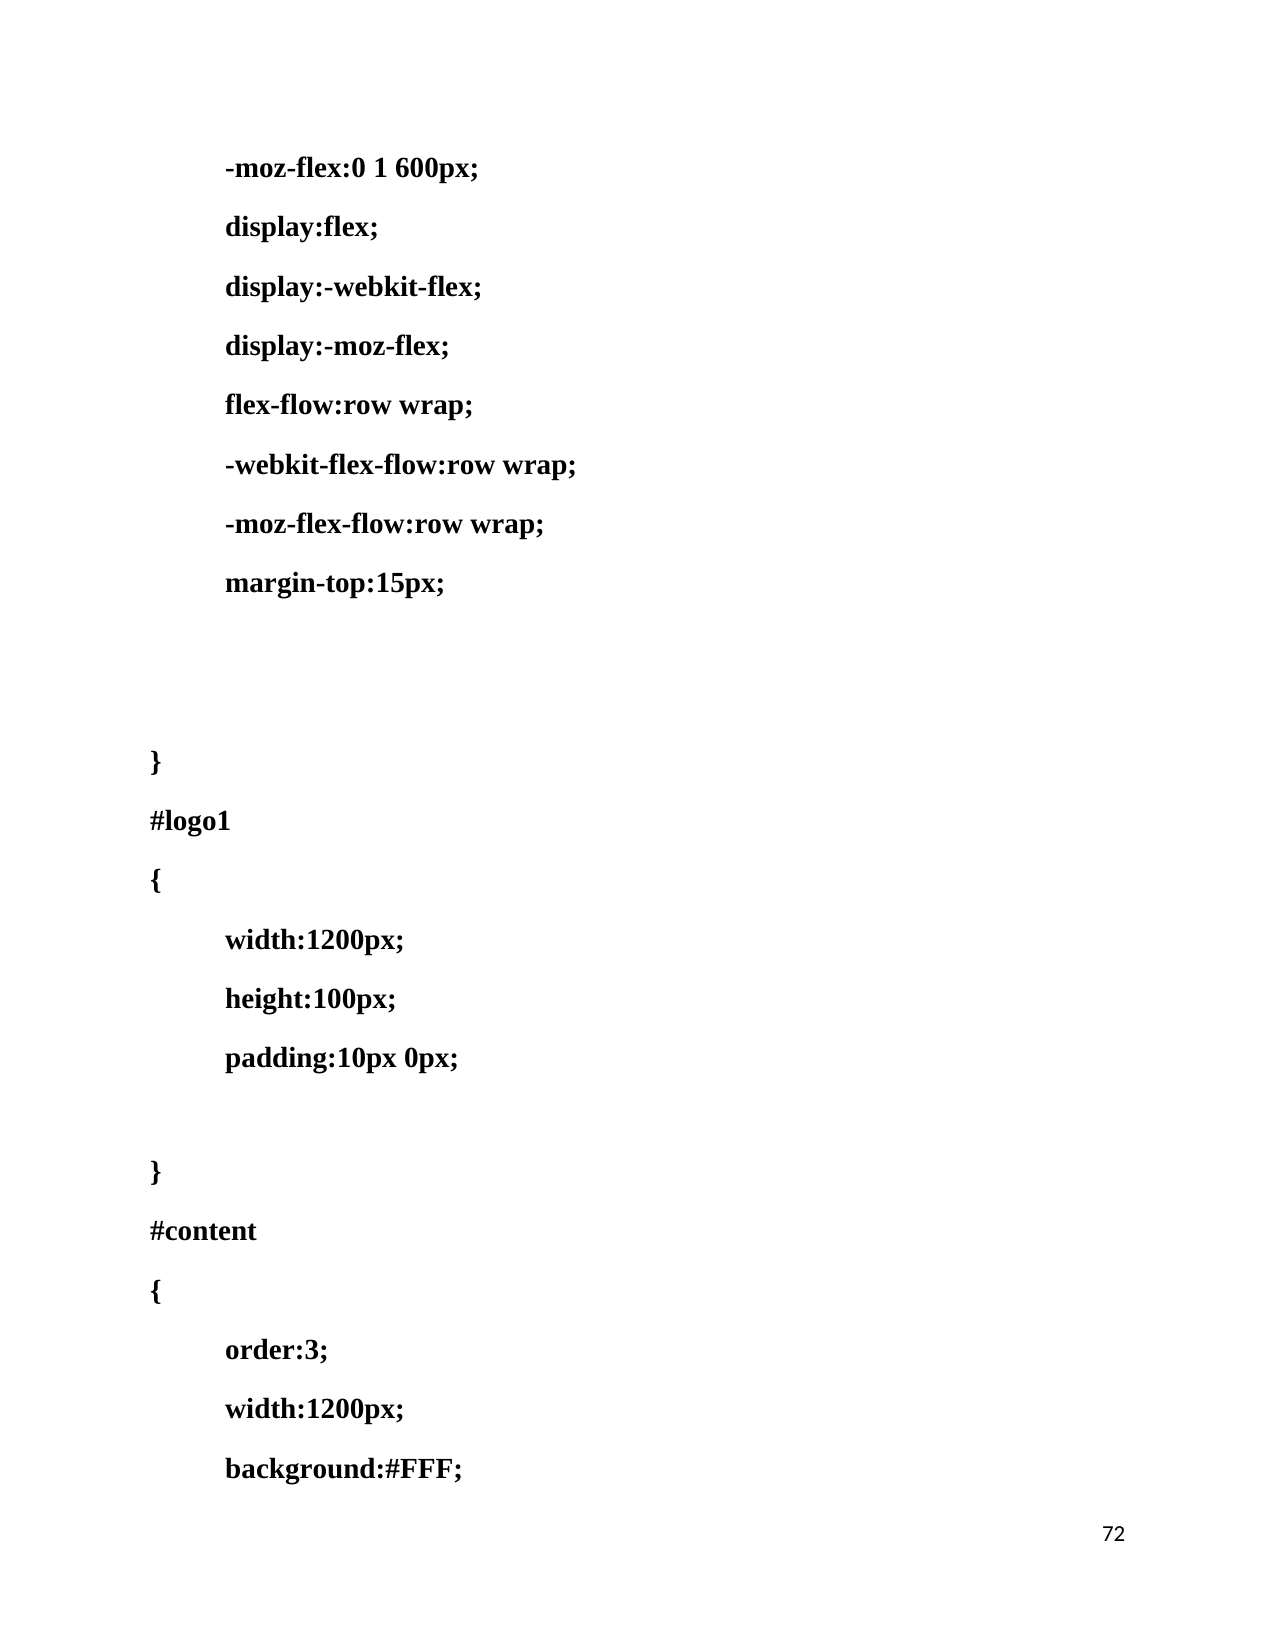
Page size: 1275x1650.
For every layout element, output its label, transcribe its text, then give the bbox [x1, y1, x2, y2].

text #logo1 [150, 803, 1125, 837]
text background:#FFF; [150, 1451, 1125, 1484]
text #content [150, 1213, 1125, 1247]
text } [150, 744, 1125, 777]
text width:1200px; [150, 1391, 1125, 1425]
text height:100px; [150, 981, 1125, 1015]
text -moz-flex-flow:row wrap; [150, 506, 1125, 540]
text { [150, 862, 1125, 896]
text -webkit-flex-flow:row wrap; [150, 447, 1125, 480]
text -moz-flex:0 1 600px; [150, 150, 1125, 183]
text padding:10px 0px; [150, 1041, 1125, 1074]
text display:flex; [150, 209, 1125, 243]
text display:-webkit-flex; [150, 269, 1125, 302]
text order:3; [150, 1332, 1125, 1366]
text } [150, 1154, 1125, 1187]
text width:1200px; [150, 922, 1125, 955]
text margin-top:15px; [150, 566, 1125, 599]
text display:-moz-flex; [150, 328, 1125, 362]
text { [150, 1273, 1125, 1306]
text flex-flow:row wrap; [150, 387, 1125, 421]
